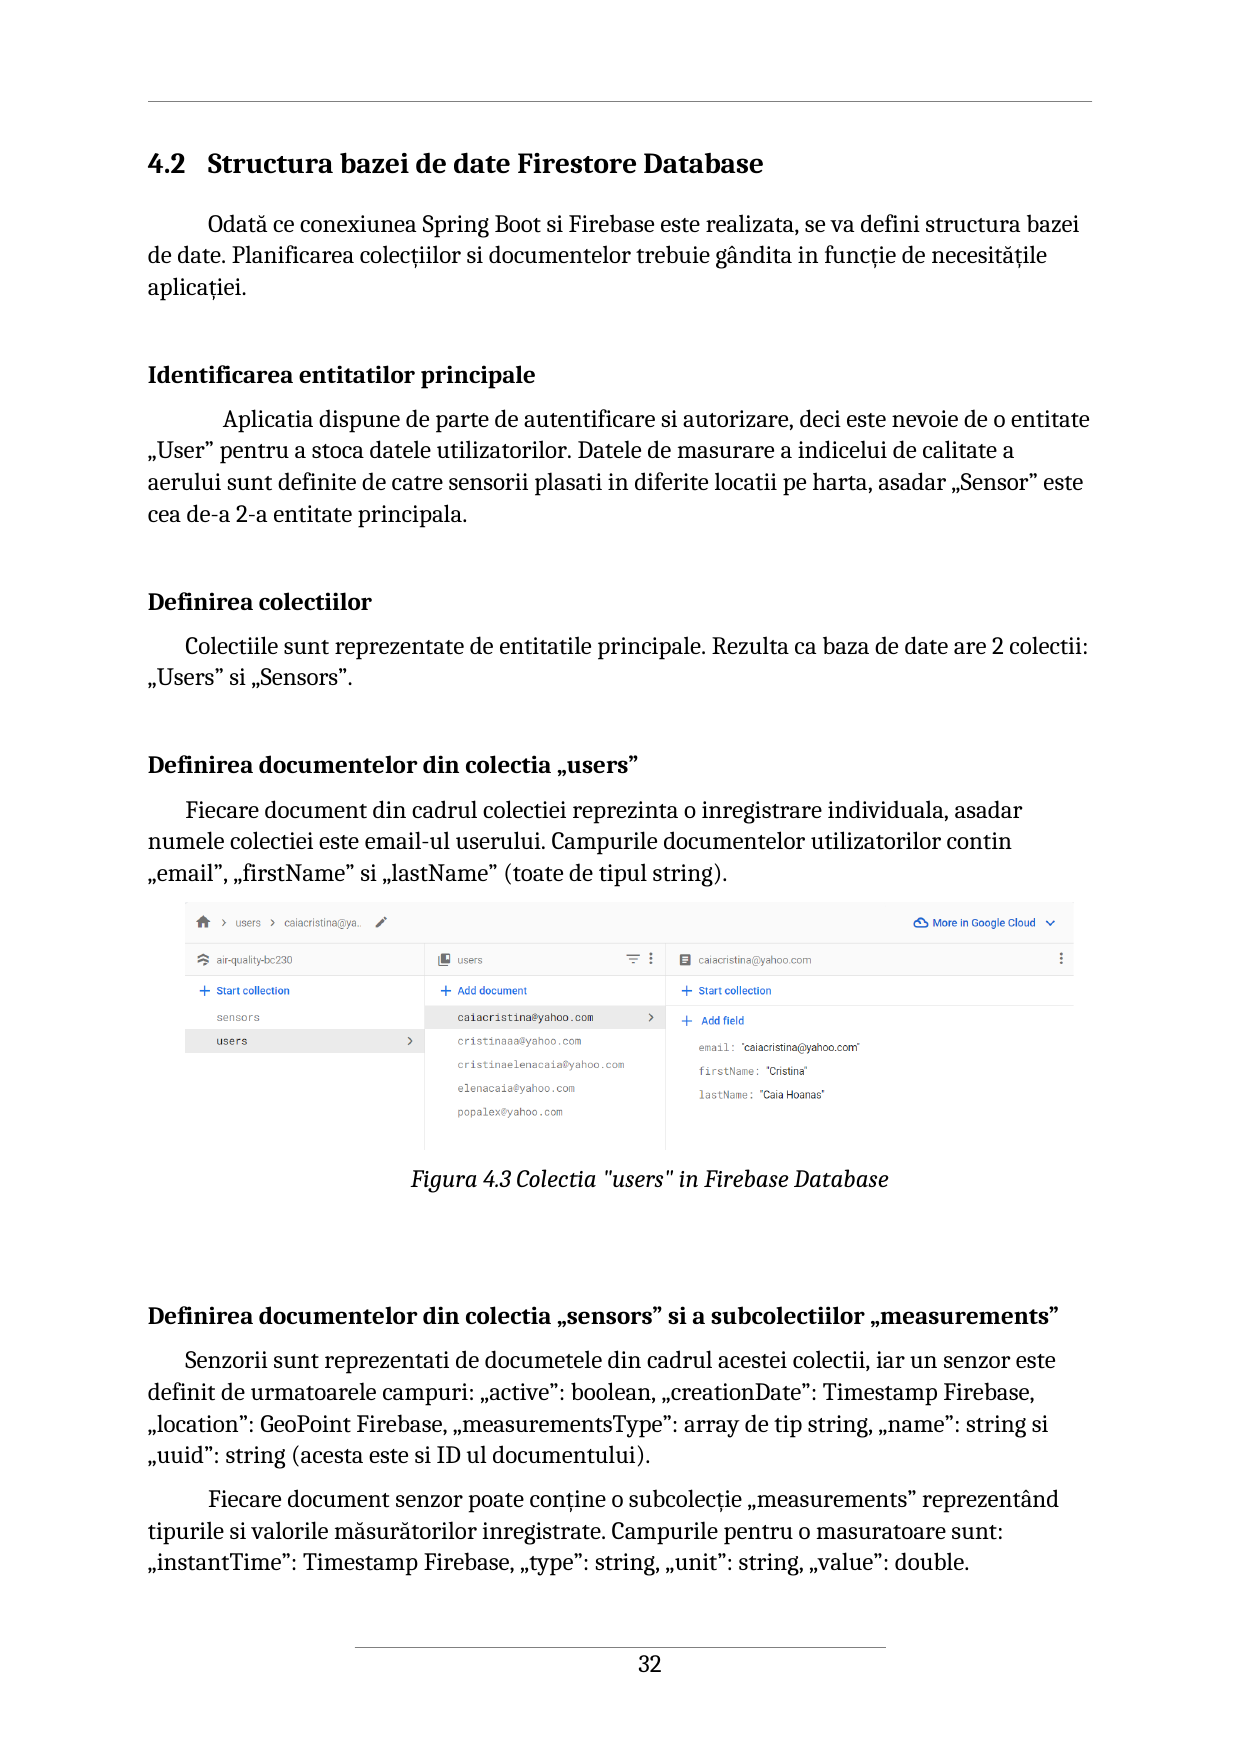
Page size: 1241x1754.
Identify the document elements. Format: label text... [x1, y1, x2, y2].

picture [185, 902, 1074, 1150]
text Definirea documentelor din colectia „sensors” si a subcolectiilor „measurements” [148, 1302, 1092, 1331]
text Senzorii sunt reprezentati de documetele din cadrul acestei colectii, iar un senzor este definit de urmatoarele campuri: „active”: boolean, „creationDate”: Timestamp Firebase, „location”: GeoPoint Firebase, „measurementsType”: array de tip string, „name”: string si „uuid”: string (acesta este si ID ul documentului). [148, 1346, 1092, 1470]
text Definirea documentelor din colectia „users” [148, 751, 1092, 780]
text Identificarea entitatilor principale [148, 361, 1092, 389]
text Definirea colectiilor [148, 588, 1092, 616]
text Colectiile sunt reprezentate de entitatile principale. Rezulta ca baza de date are 2 colectii: „Users” si „Sensors”. [148, 632, 1092, 692]
text Figura 4.3 Colectia "users" in Firebase Database [148, 1164, 1092, 1193]
subtitle Structura bazei de date Firestore Database [148, 148, 1092, 181]
text Aplicatia dispune de parte de autentificare si autorizare, deci este nevoie de o entitate „User” pentru a stoca datele utilizatorilor. Datele de masurare a indicelui de calitate a aerului sunt definite de catre sensorii plasati in diferite locatii pe harta, asadar „Sensor” este cea de-a 2-a entitate principala. [148, 405, 1092, 528]
text Fiecare document senzor poate conține o subcolecție „measurements” reprezentând tipurile si valorile măsurătorilor inregistrate. Campurile pentru o masuratoare sunt: „instantTime”: Timestamp Firebase, „type”: string, „unit”: string, „value”: double. [148, 1485, 1092, 1577]
text Odată ce conexiunea Spring Boot si Firebase este realizata, se va defini structura bazei de date. Planificarea colecțiilor si documentelor trebuie gândita in funcție de necesitățile aplicației. [148, 209, 1092, 301]
text Fiecare document din cadrul colectiei reprezinta o inregistrare individuala, asadar numele colectiei este email-ul userului. Campurile documentelor utilizatorilor contin „email”, „firstName” si „lastName” (toate de tipul string). [148, 796, 1092, 887]
